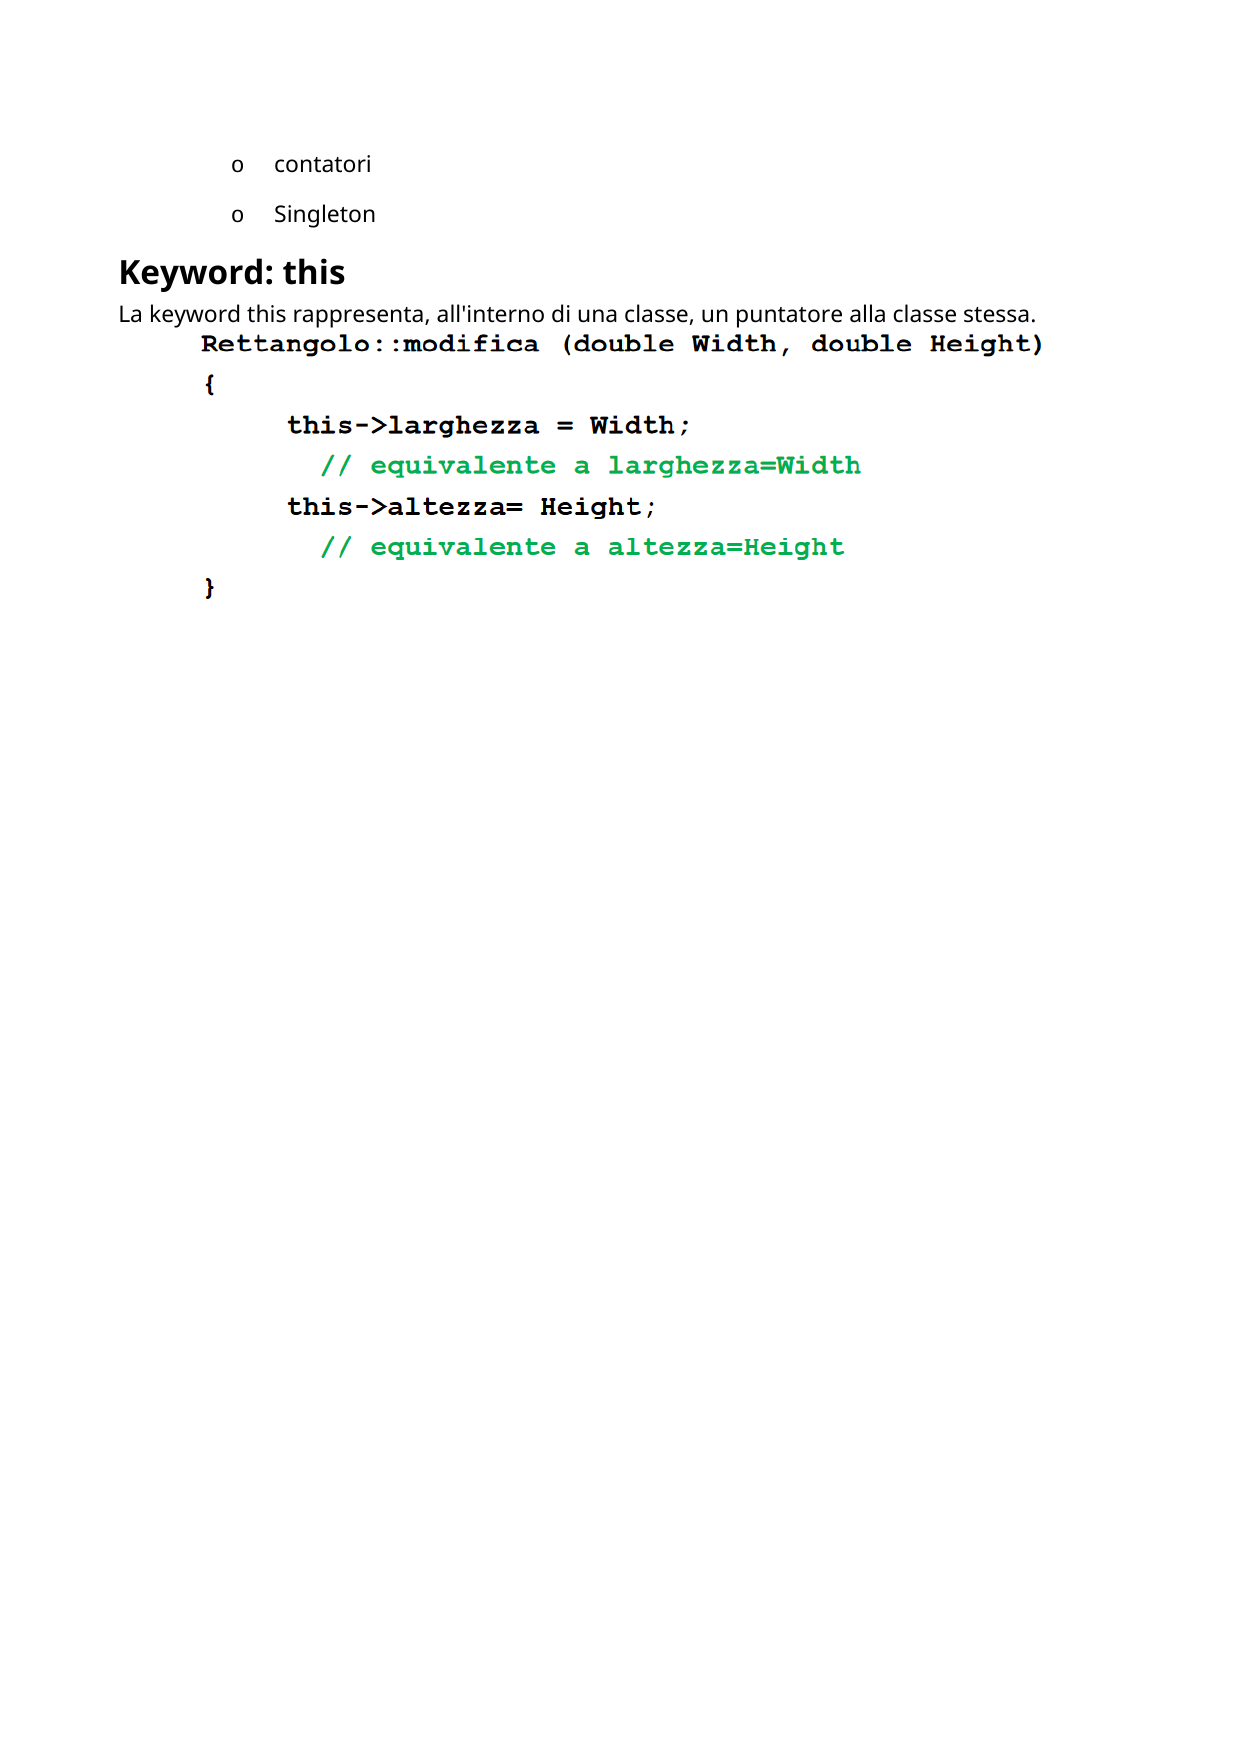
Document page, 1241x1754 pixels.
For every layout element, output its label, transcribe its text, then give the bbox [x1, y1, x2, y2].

list Singleton [231, 198, 1122, 229]
picture [196, 329, 1044, 603]
text La keyword this rappresenta, all'interno di una classe, un puntatore alla classe stessa. [118, 298, 1122, 329]
text Keyword: this [118, 249, 1122, 294]
list contatori [231, 148, 1122, 179]
